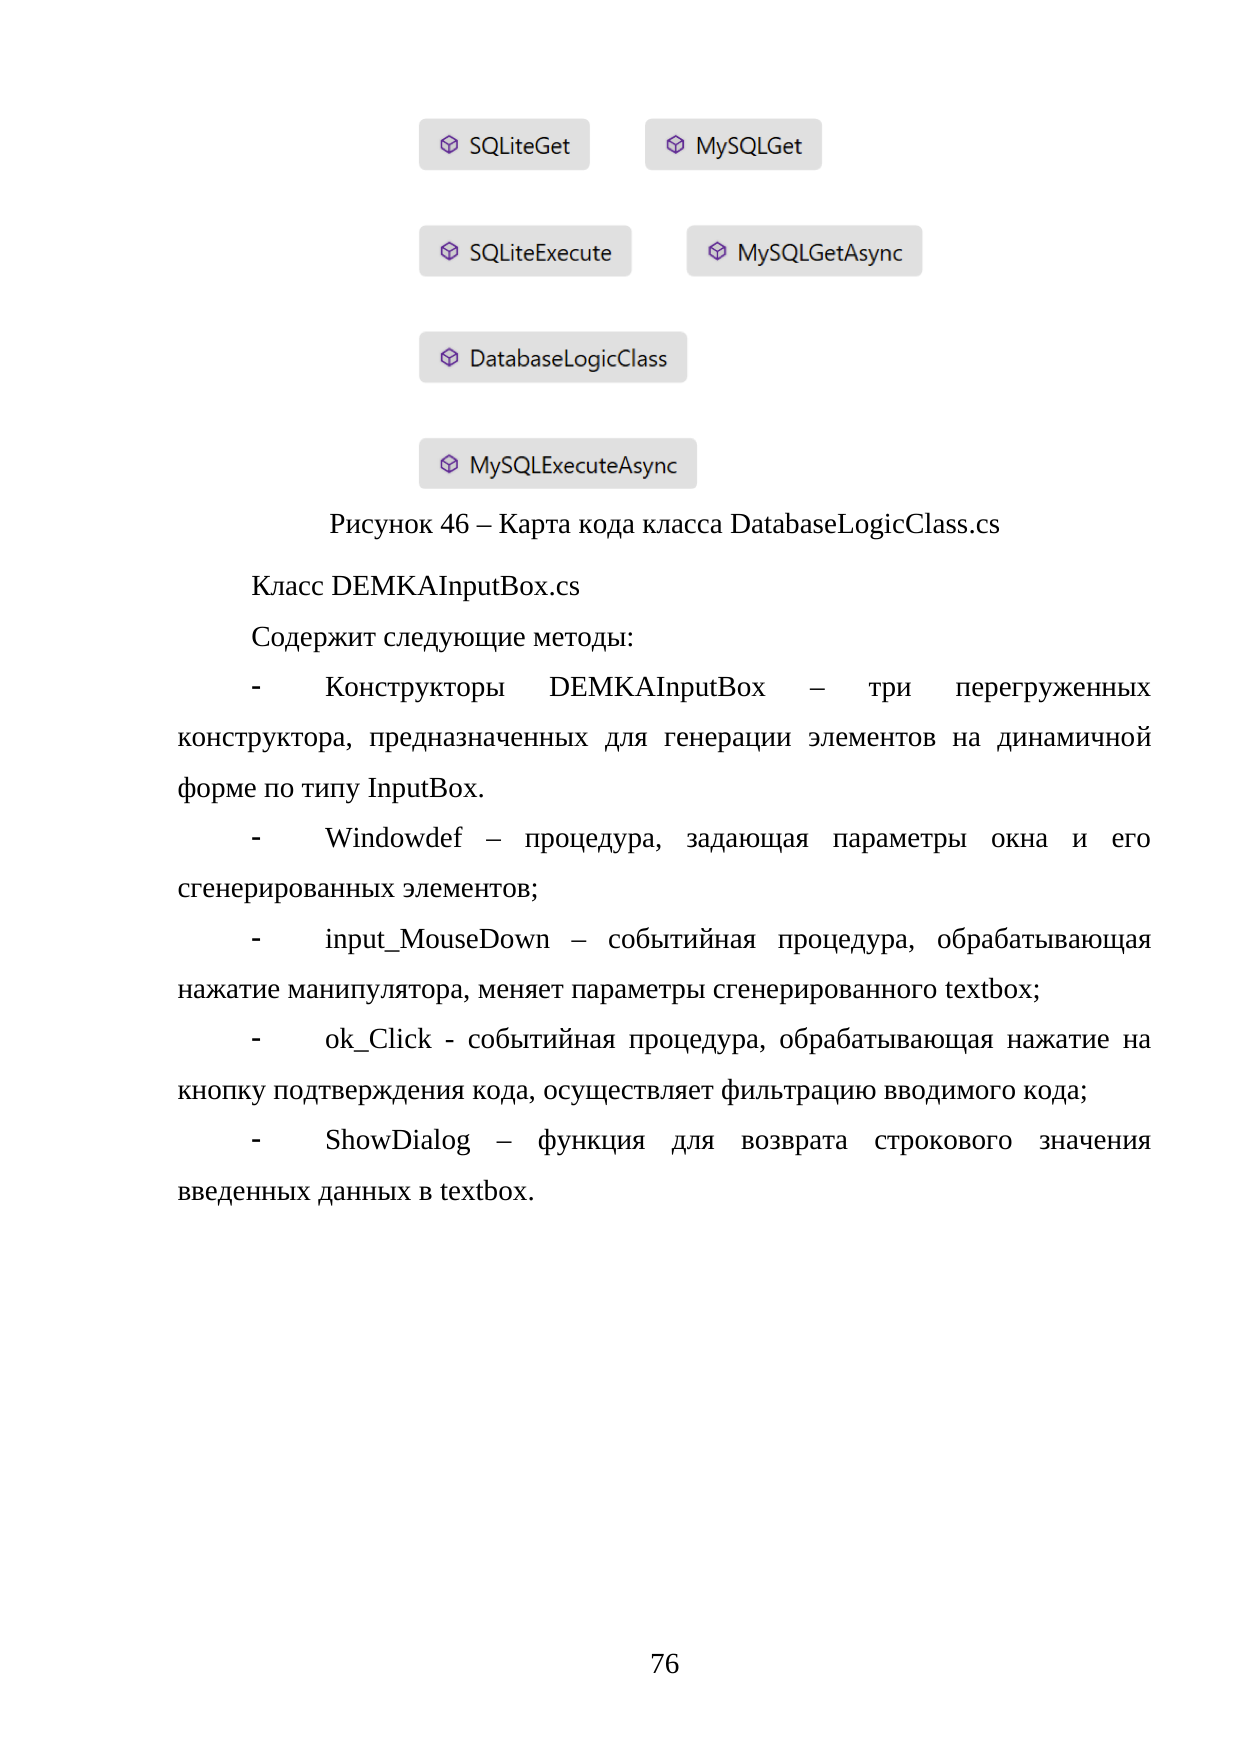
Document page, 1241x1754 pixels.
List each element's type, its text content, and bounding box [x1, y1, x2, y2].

list Windowdef – процедура, задающая параметры окна и его сгенерированных элементов; [177, 820, 1152, 904]
list input_MouseDown – событийная процедура, обрабатывающая нажатие манипулятора, меняет параметры сгенерированного textbox; [177, 921, 1152, 1005]
text Класс DEMKAInputBox.cs [177, 568, 1152, 602]
text Рисунок 46 – Карта кода класса DatabaseLogicClass.cs [177, 506, 1152, 539]
list ShowDialog – функция для возврата строкового значения введенных данных в textbox. [177, 1122, 1152, 1206]
list Конструкторы DEMKAInputBox – три перегруженных конструктора, предназначенных для генерации элементов на динамичной форме по типу InputBox. [177, 669, 1152, 803]
list ok_Click - событийная процедура, обрабатывающая нажатие на кнопку подтверждения кода, осуществляет фильтрацию вводимого кода; [177, 1022, 1152, 1106]
text Содержит следующие методы: [177, 619, 1152, 652]
picture [405, 118, 924, 489]
